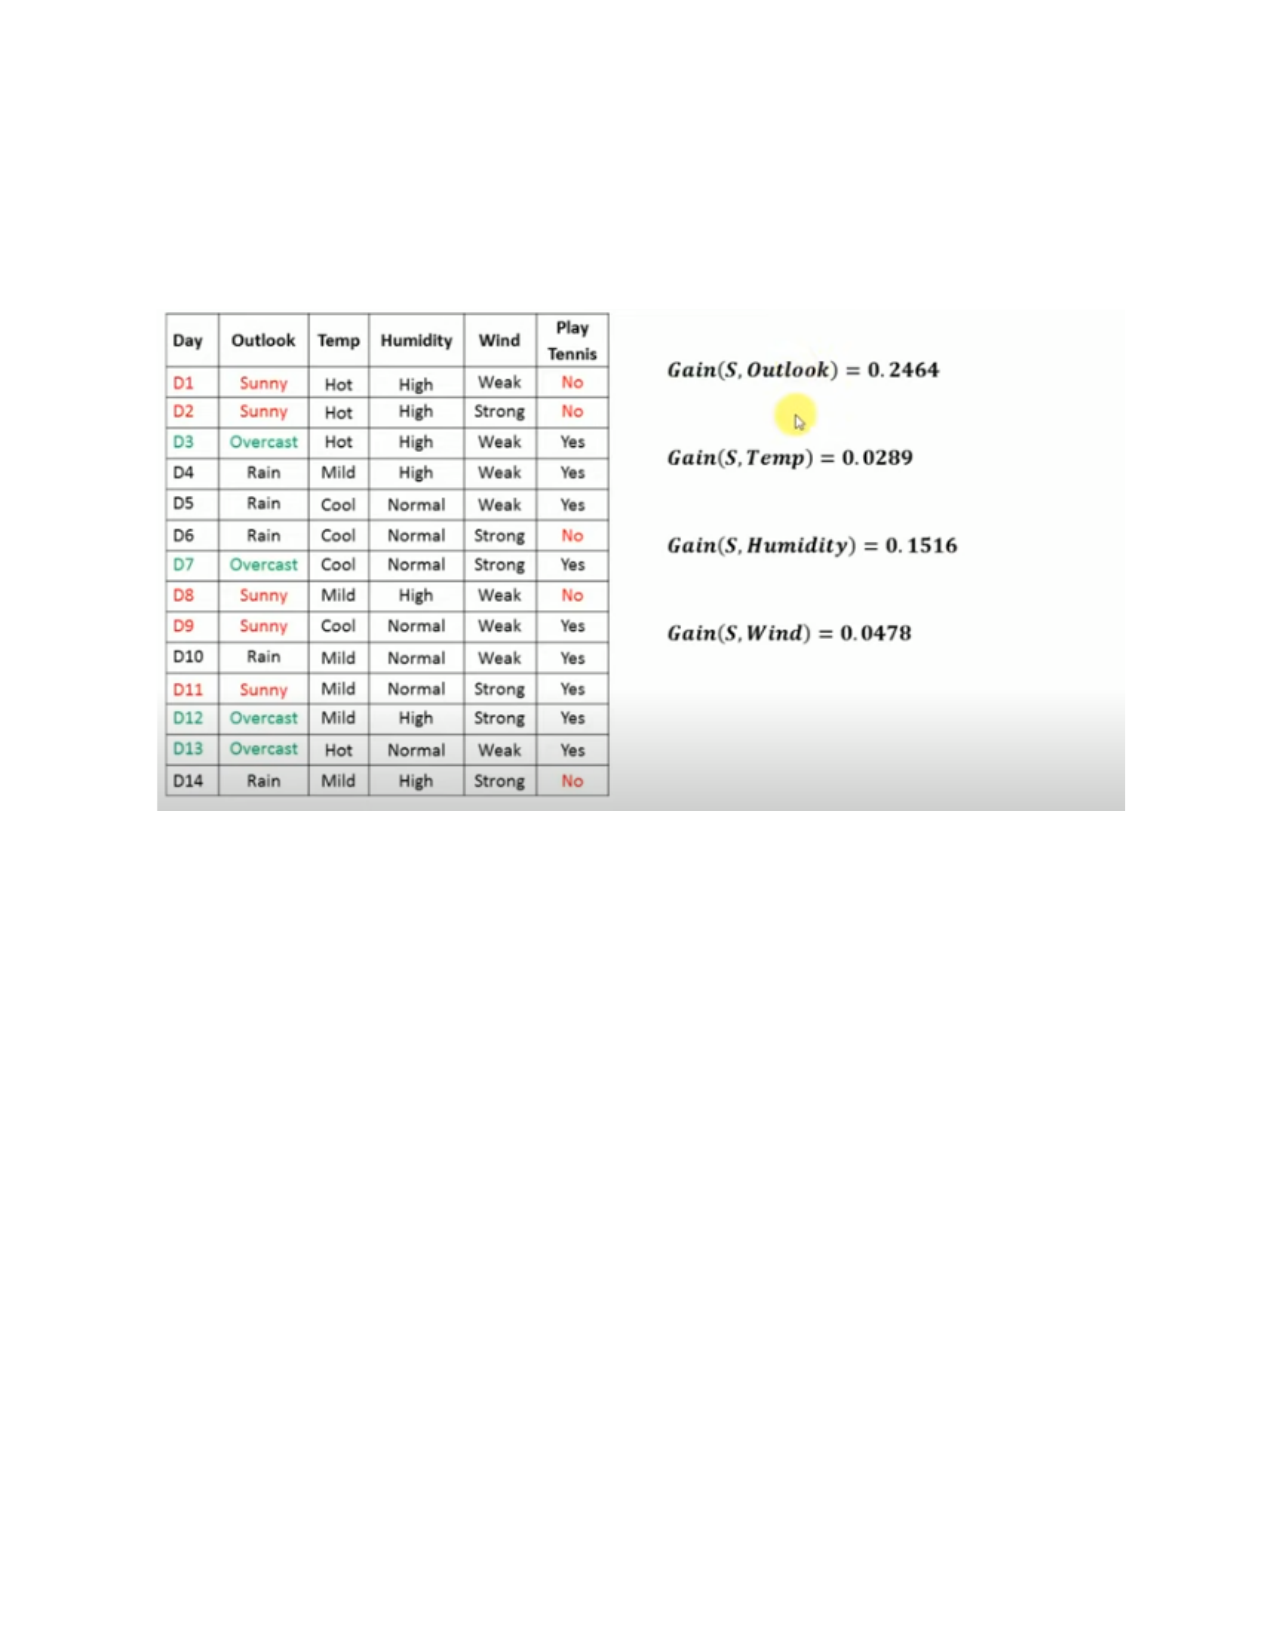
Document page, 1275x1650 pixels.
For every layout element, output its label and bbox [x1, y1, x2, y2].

picture [150, 309, 1125, 811]
